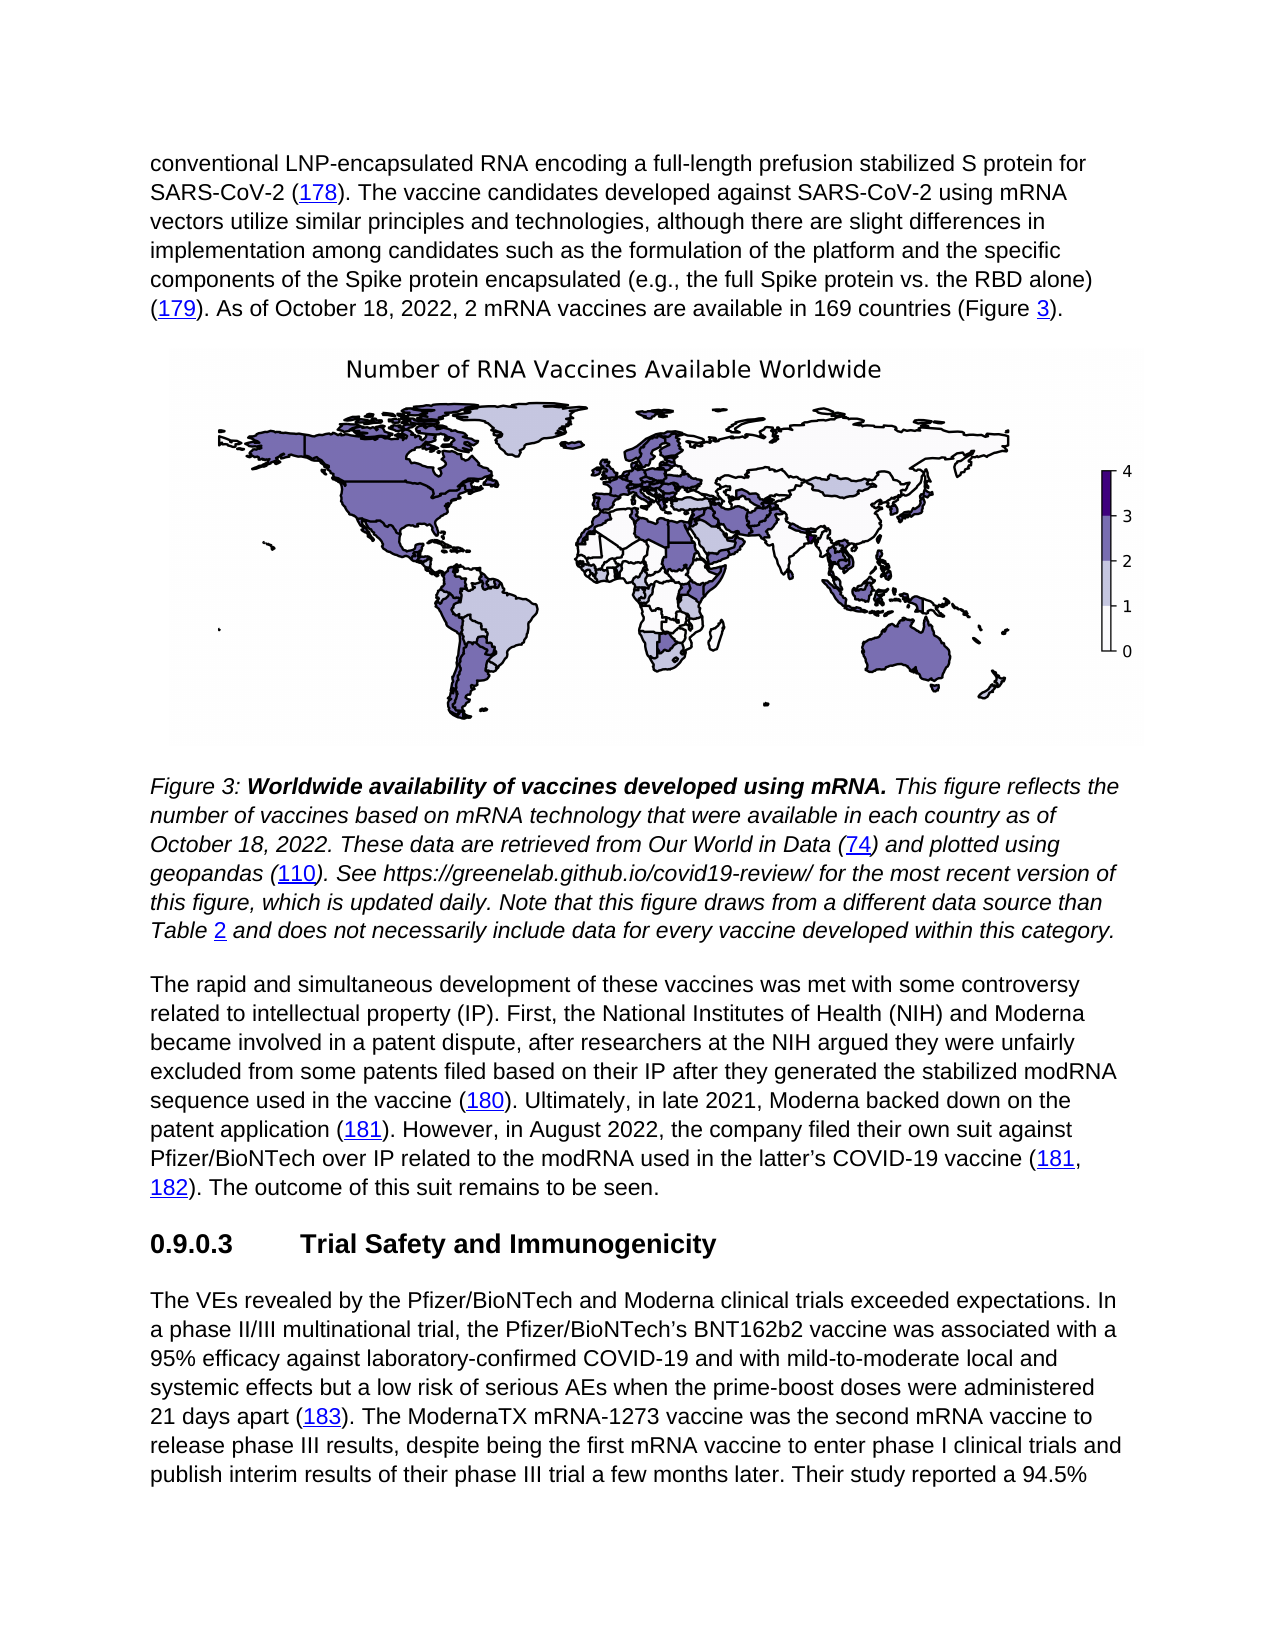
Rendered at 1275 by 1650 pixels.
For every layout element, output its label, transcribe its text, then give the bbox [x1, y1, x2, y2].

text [150, 1287, 1125, 1488]
text The rapid and simultaneous development of these vaccines was met with some controversy related to intellectual property (IP). First, the National Institutes of Health (NIH) and Moderna became involved in a patent dispute, after researchers at the NIH argued they were unfairly excluded from some patents filed based on their IP after they generated the stabilized modRNA sequence used in the vaccine (180). Ultimately, in late 2021, Moderna backed down on the patent application (181). However, in August 2022, the company filed their own suit against Pfizer/BioNTech over IP related to the modRNA used in the latter’s COVID-19 vaccine (181, 182). The outcome of this suit remains to be seen. [150, 971, 1125, 1201]
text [150, 150, 1125, 321]
picture [168, 348, 1144, 746]
subtitle 0.9.0.3 Trial Safety and Immunogenicity [150, 1228, 1125, 1259]
text Figure 3: Worldwide availability of vaccines developed using mRNA. This figure reflects the number of vaccines based on mRNA technology that were available in each country as of October 18, 2022. These data are retrieved from Our World in Data (74) and plotted using geopandas (110). See https://greenelab.github.io/covid19-review/ for the most recent version of this figure, which is updated daily. Note that this figure draws from a different data source than Table 2 and does not necessarily include data for every vaccine developed within this category. [150, 773, 1125, 944]
